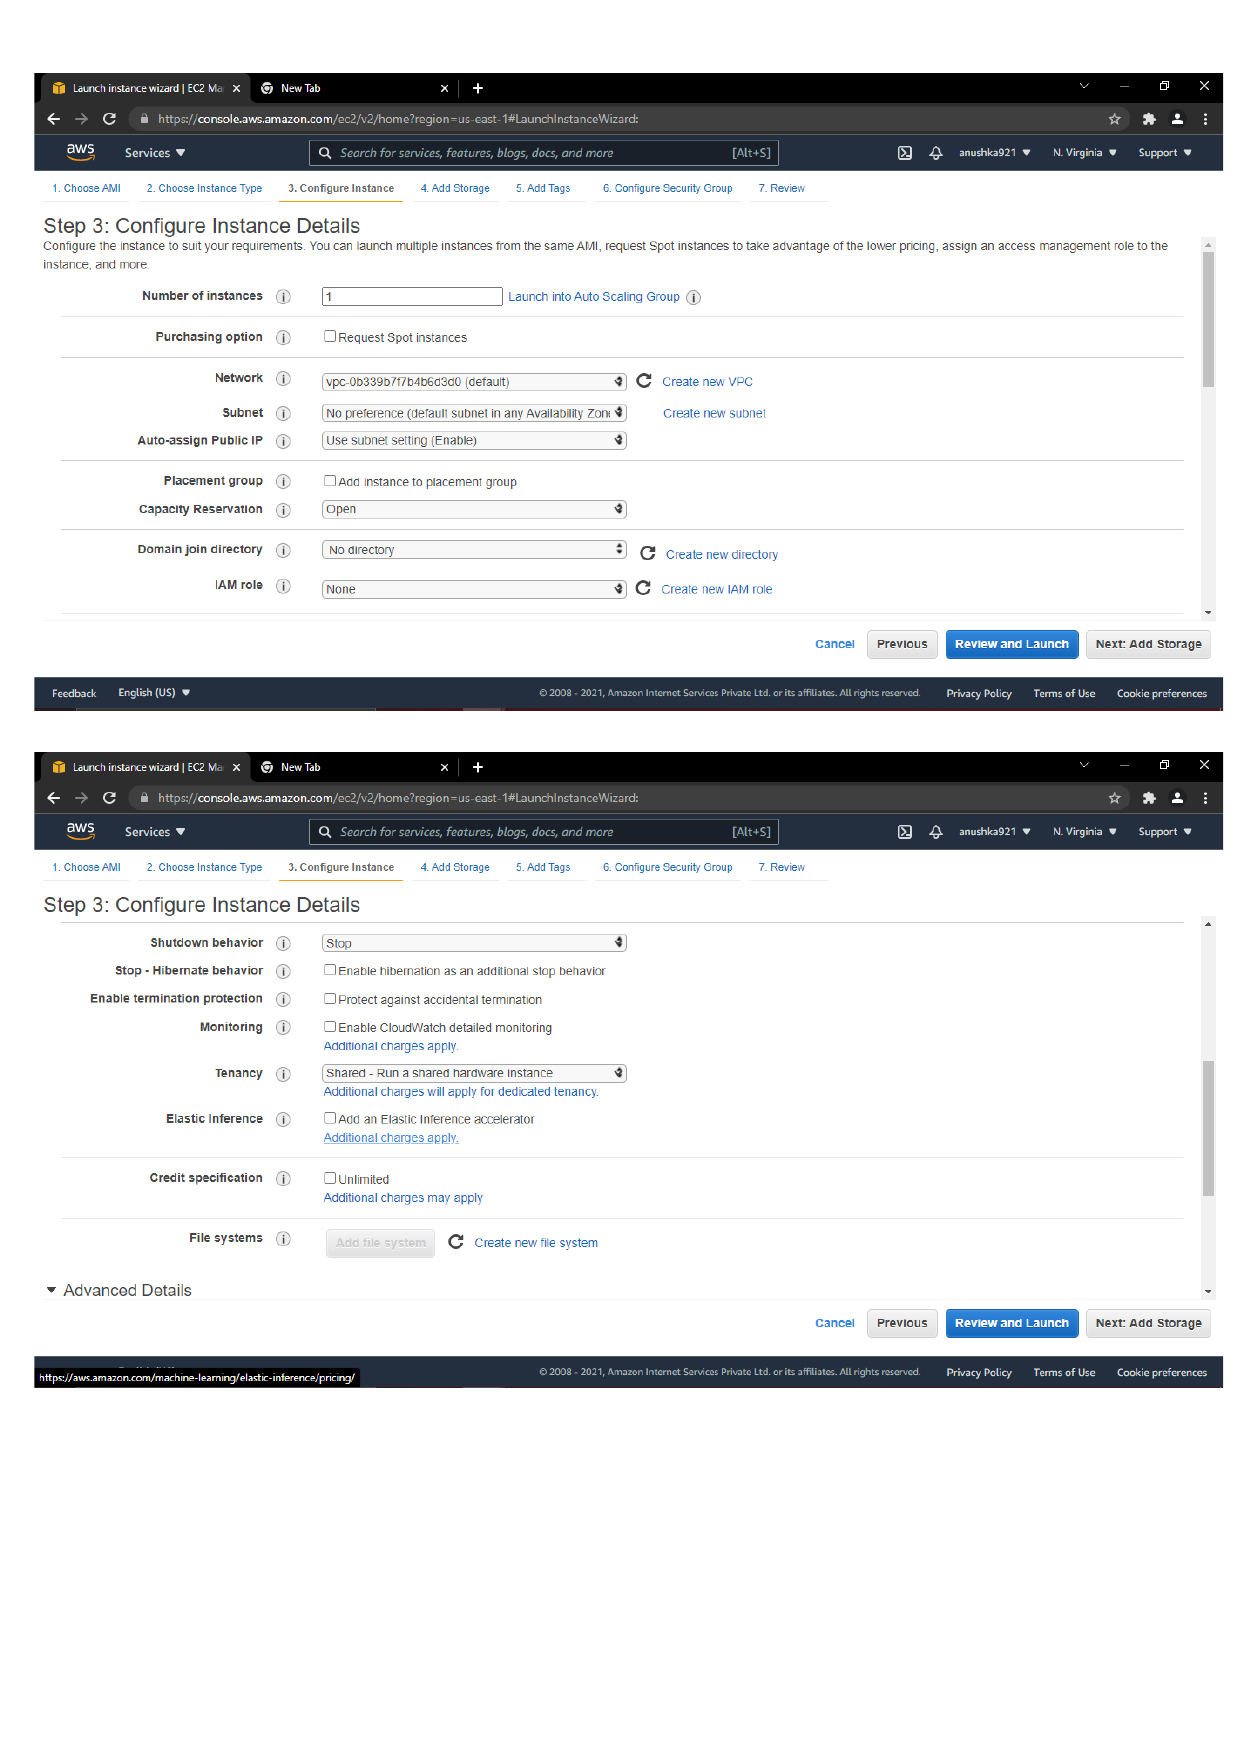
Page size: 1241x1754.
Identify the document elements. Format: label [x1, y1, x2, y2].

picture [34, 73, 1224, 711]
picture [34, 752, 1224, 1388]
